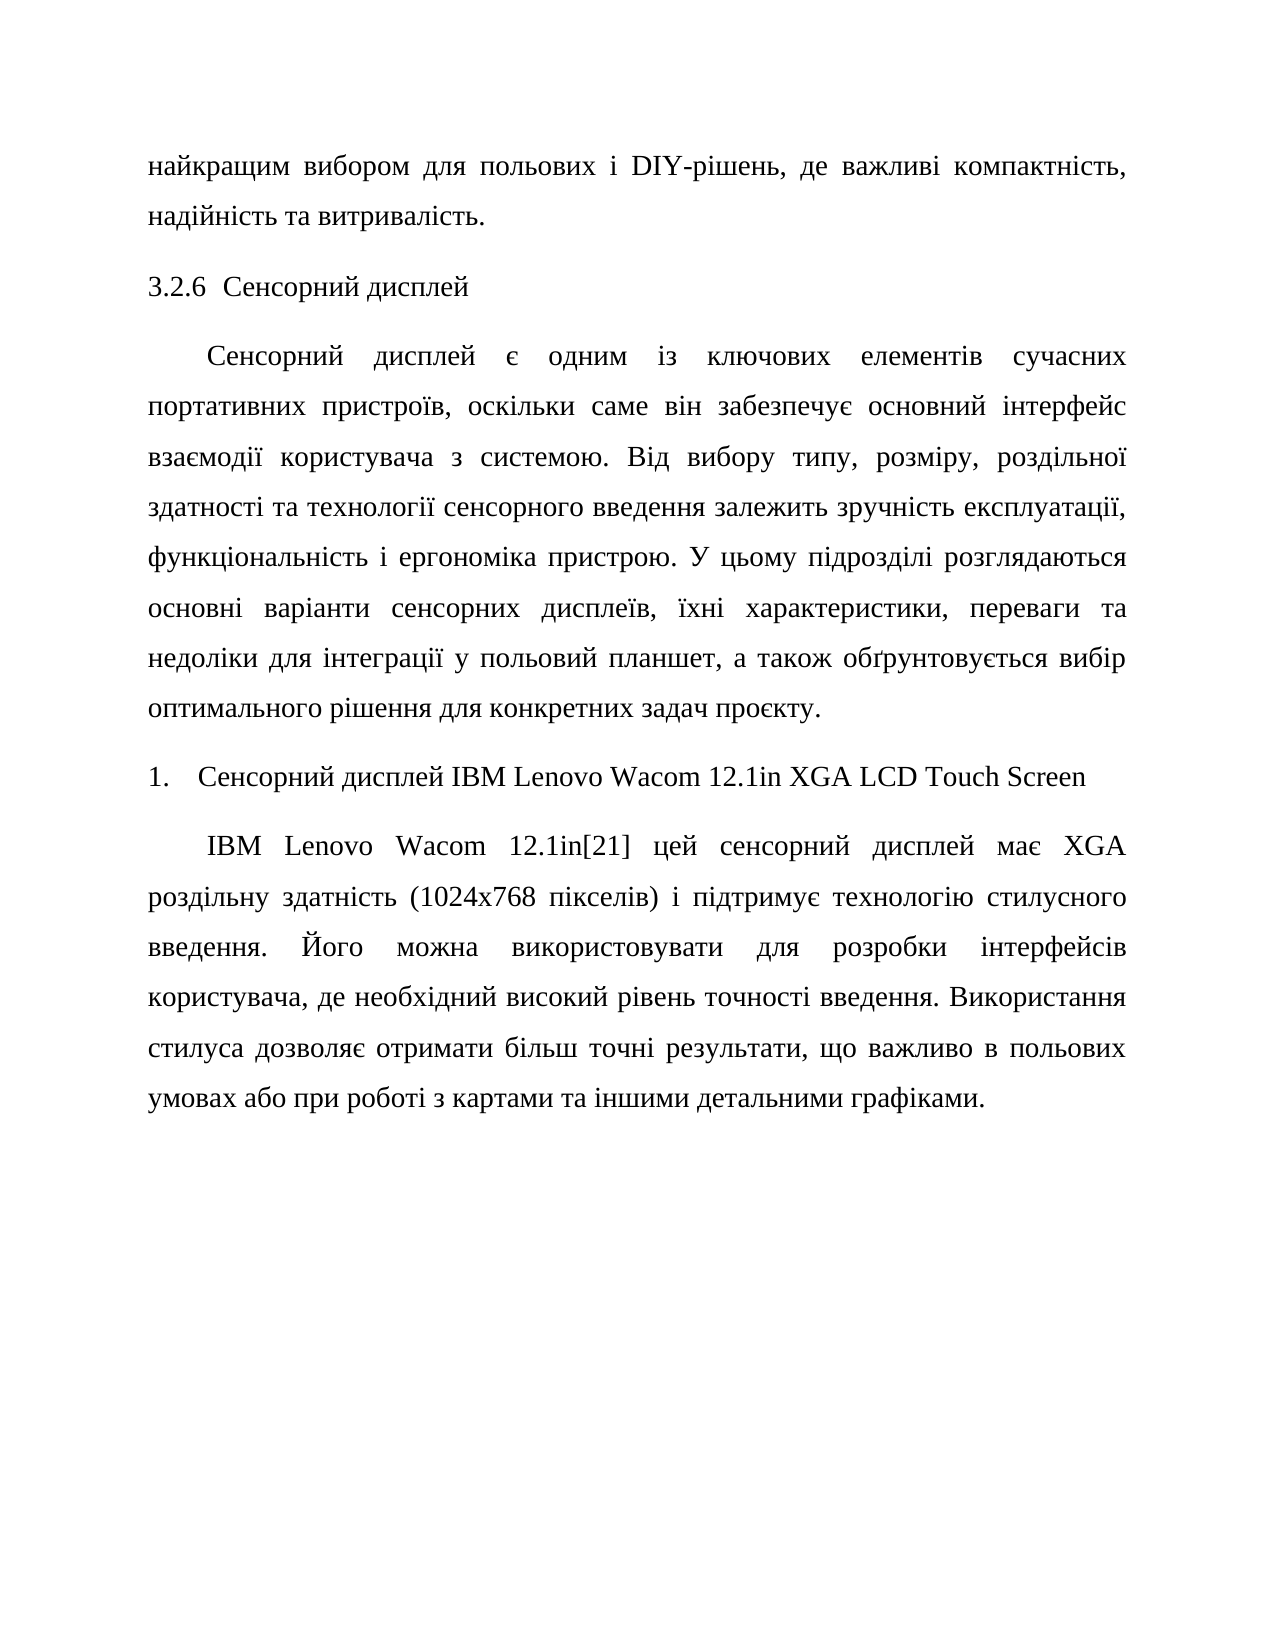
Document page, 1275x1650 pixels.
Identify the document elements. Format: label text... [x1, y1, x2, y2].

text IBM Lenovo Wacom 12.1in[21] цей сенсорний дисплей має XGA роздільну здатність (1024x768 пікселів) і підтримує технологію стилусного введення. Його можна використовувати для розробки інтерфейсів користувача, де необхідний високий рівень точності введення. Використання стилуса дозволяє отримати більш точні результати, що важливо в польових умовах або при роботі з картами та іншими детальними графіками. [148, 828, 1127, 1113]
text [148, 148, 1127, 231]
text Сенсорний дисплей є одним із ключових елементів сучасних портативних пристроїв, оскільки саме він забезпечує основний інтерфейс взаємодії користувача з системою. Від вибору типу, розміру, роздільної здатності та технології сенсорного введення залежить зручність експлуатації, функціональність і ергономіка пристрою. У цьому підрозділі розглядаються основні варіанти сенсорних дисплеїв, їхні характеристики, переваги та недоліки для інтеграції у польовий планшет, а також обґрунтовується вибір оптимального рішення для конкретних задач проєкту. [148, 338, 1127, 724]
list Сенсорний дисплей IBM Lenovo Wacom 12.1in XGA LCD Touch Screen [148, 759, 1127, 793]
subtitle Сенсорний дисплей [148, 269, 1127, 303]
